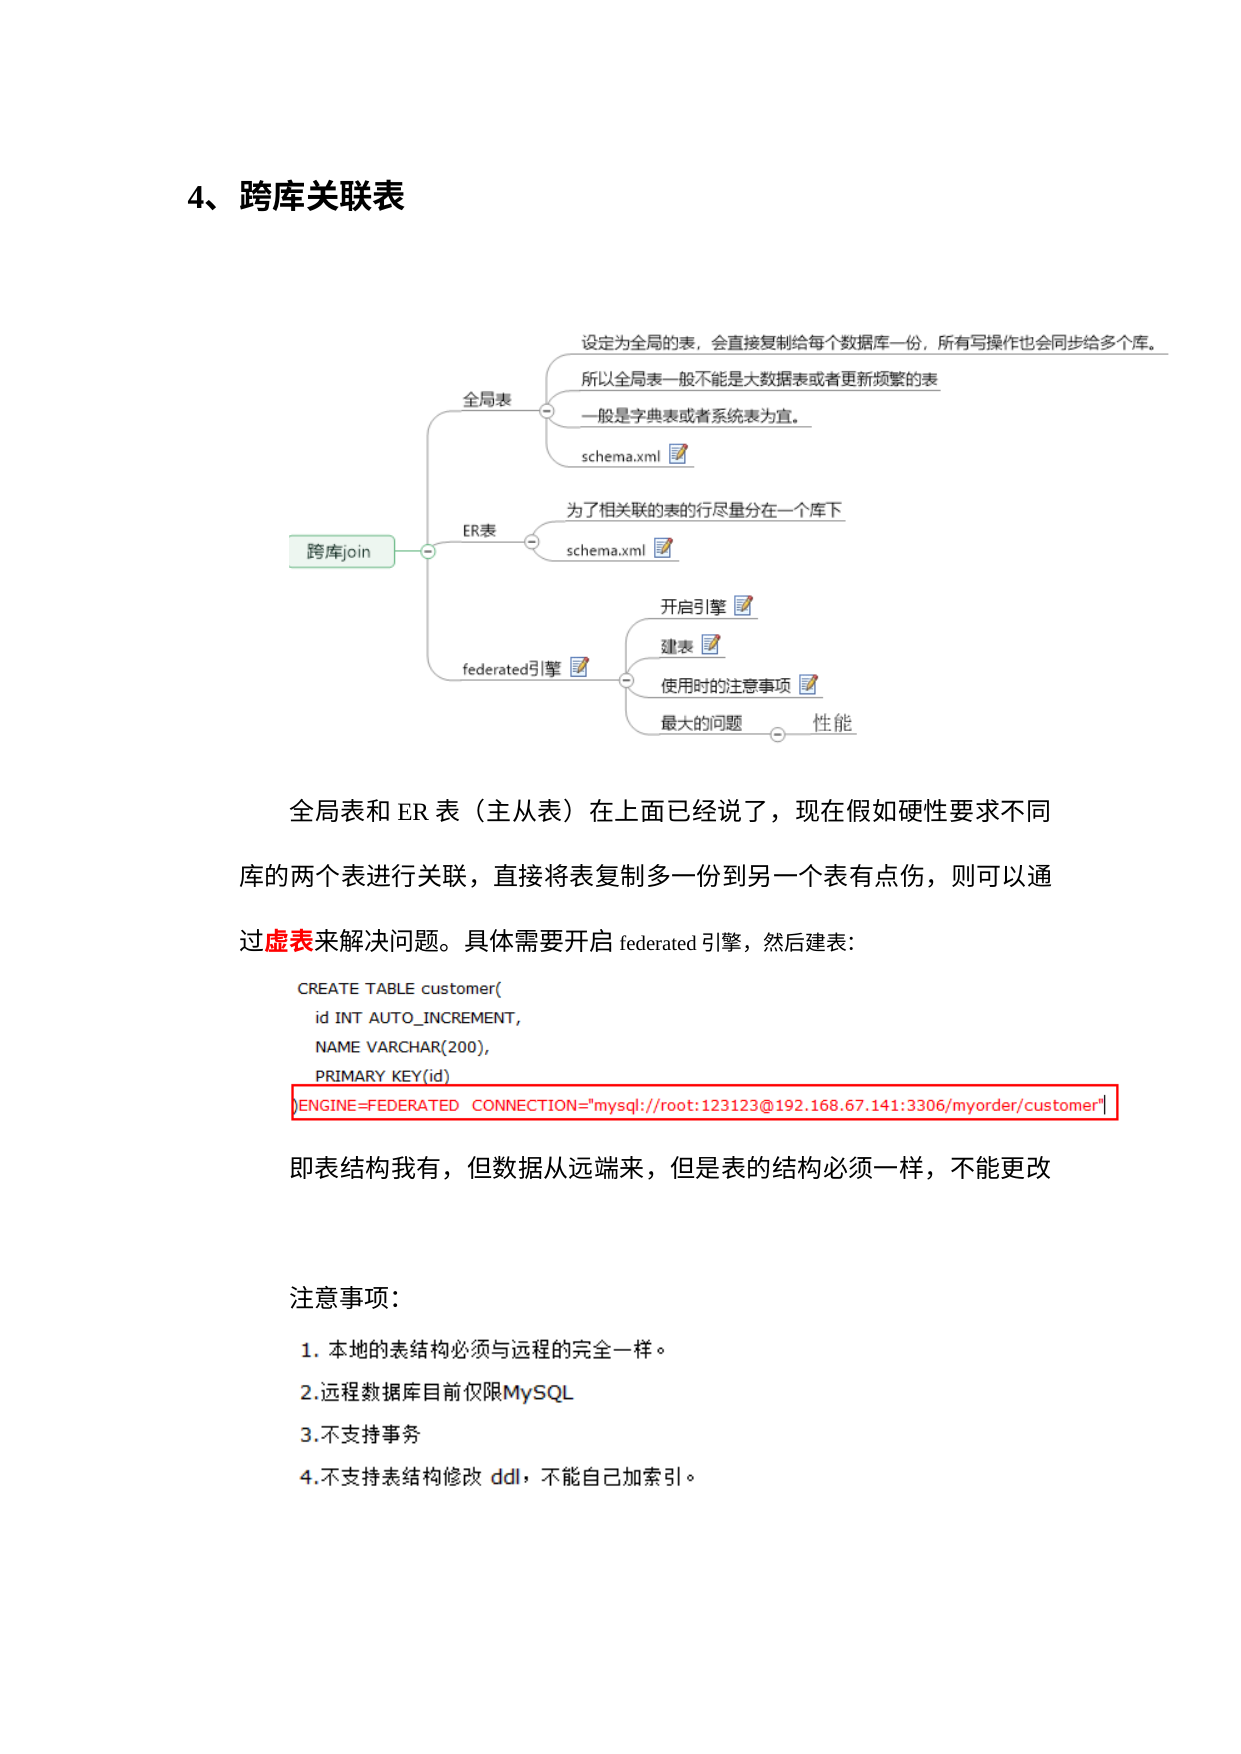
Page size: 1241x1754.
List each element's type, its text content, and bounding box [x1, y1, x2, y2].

picture [289, 971, 1155, 1134]
text 即表结构我有，但数据从远端来，但是表的结构必须一样，不能更改。 [239, 1134, 1053, 1264]
picture [289, 1329, 761, 1508]
subtitle 跨库关联表 [187, 162, 1053, 227]
picture [289, 321, 1191, 746]
text 全局表和ER表（主从表）在上面已经说了，现在假如硬性要求不同库的两个表进行关联，直接将表复制多一份到另一个表有点伤，则可以通过虚表来解决问题。具体需要开启federated引擎，然后建表： [239, 777, 1053, 972]
text 注意事项： [239, 1264, 1053, 1329]
